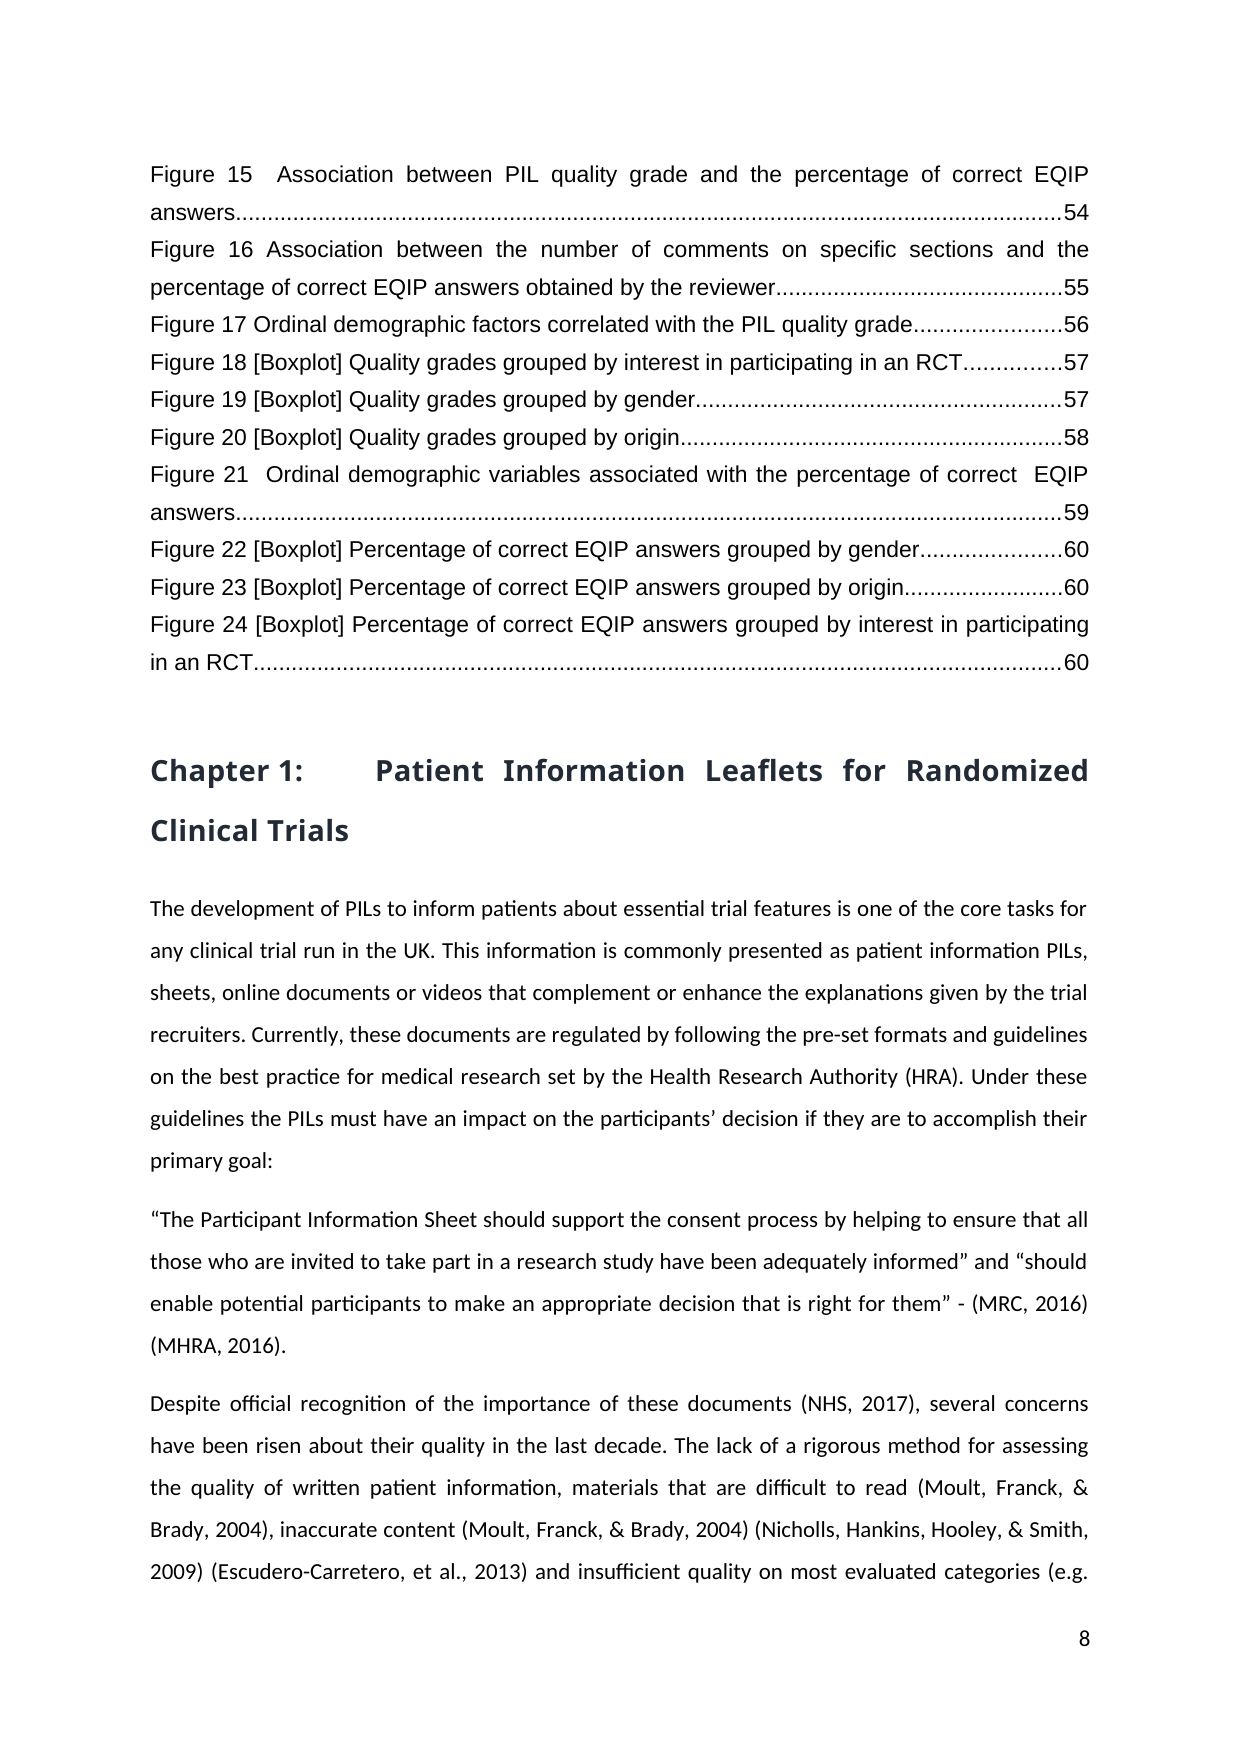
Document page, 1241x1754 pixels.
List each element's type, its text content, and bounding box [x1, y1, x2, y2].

text Figure 23 [Boxplot] Percentage of correct EQIP answers grouped by origin 60 [150, 562, 1090, 600]
text Figure 21 Ordinal demographic variables associated with the percentage of correct EQIP answers 59 [150, 450, 1090, 525]
text Figure 16 Association between the number of comments on specific sections and the percentage of correct EQIP answers obtained by the reviewer 55 [150, 225, 1090, 300]
text Figure 17 Ordinal demographic factors correlated with the PIL quality grade 56 [150, 300, 1090, 337]
text Figure 20 [Boxplot] Quality grades grouped by origin 58 [150, 412, 1090, 450]
text Figure 18 [Boxplot] Quality grades grouped by interest in participating in an RCT 57 [150, 337, 1090, 375]
text Figure 19 [Boxplot] Quality grades grouped by gender 57 [150, 375, 1090, 412]
text The development of PILs to inform patients about essential trial features is one of the core tasks for any clinical trial run in the UK. This information is commonly presented as patient information PILs, sheets, online documents or videos that complement or enhance the explanations given by the trial recruiters. Currently, these documents are regulated by following the pre-set formats and guidelines on the best practice for medical research set by the Health Research Authority (HRA). Under these guidelines the PILs must have an impact on the participants’ decision if they are to accomplish their primary goal: [150, 894, 1090, 1174]
text “The Participant Information Sheet should support the consent process by helping to ensure that all those who are invited to take part in a research study have been adequately informed” and “should enable potential participants to make an appropriate decision that is right for them” - (MRC, 2016) (MHRA, 2016). [150, 1205, 1090, 1359]
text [150, 1389, 1090, 1585]
text Figure 22 [Boxplot] Percentage of correct EQIP answers grouped by gender 60 [150, 525, 1090, 562]
text Figure 24 [Boxplot] Percentage of correct EQIP answers grouped by interest in participating in an RCT 60 [150, 600, 1090, 675]
text Figure 15 Association between PIL quality grade and the percentage of correct EQIP answers 54 [150, 150, 1090, 225]
subtitle Patient Information Leaflets for Randomized Clinical Trials [150, 750, 1090, 849]
